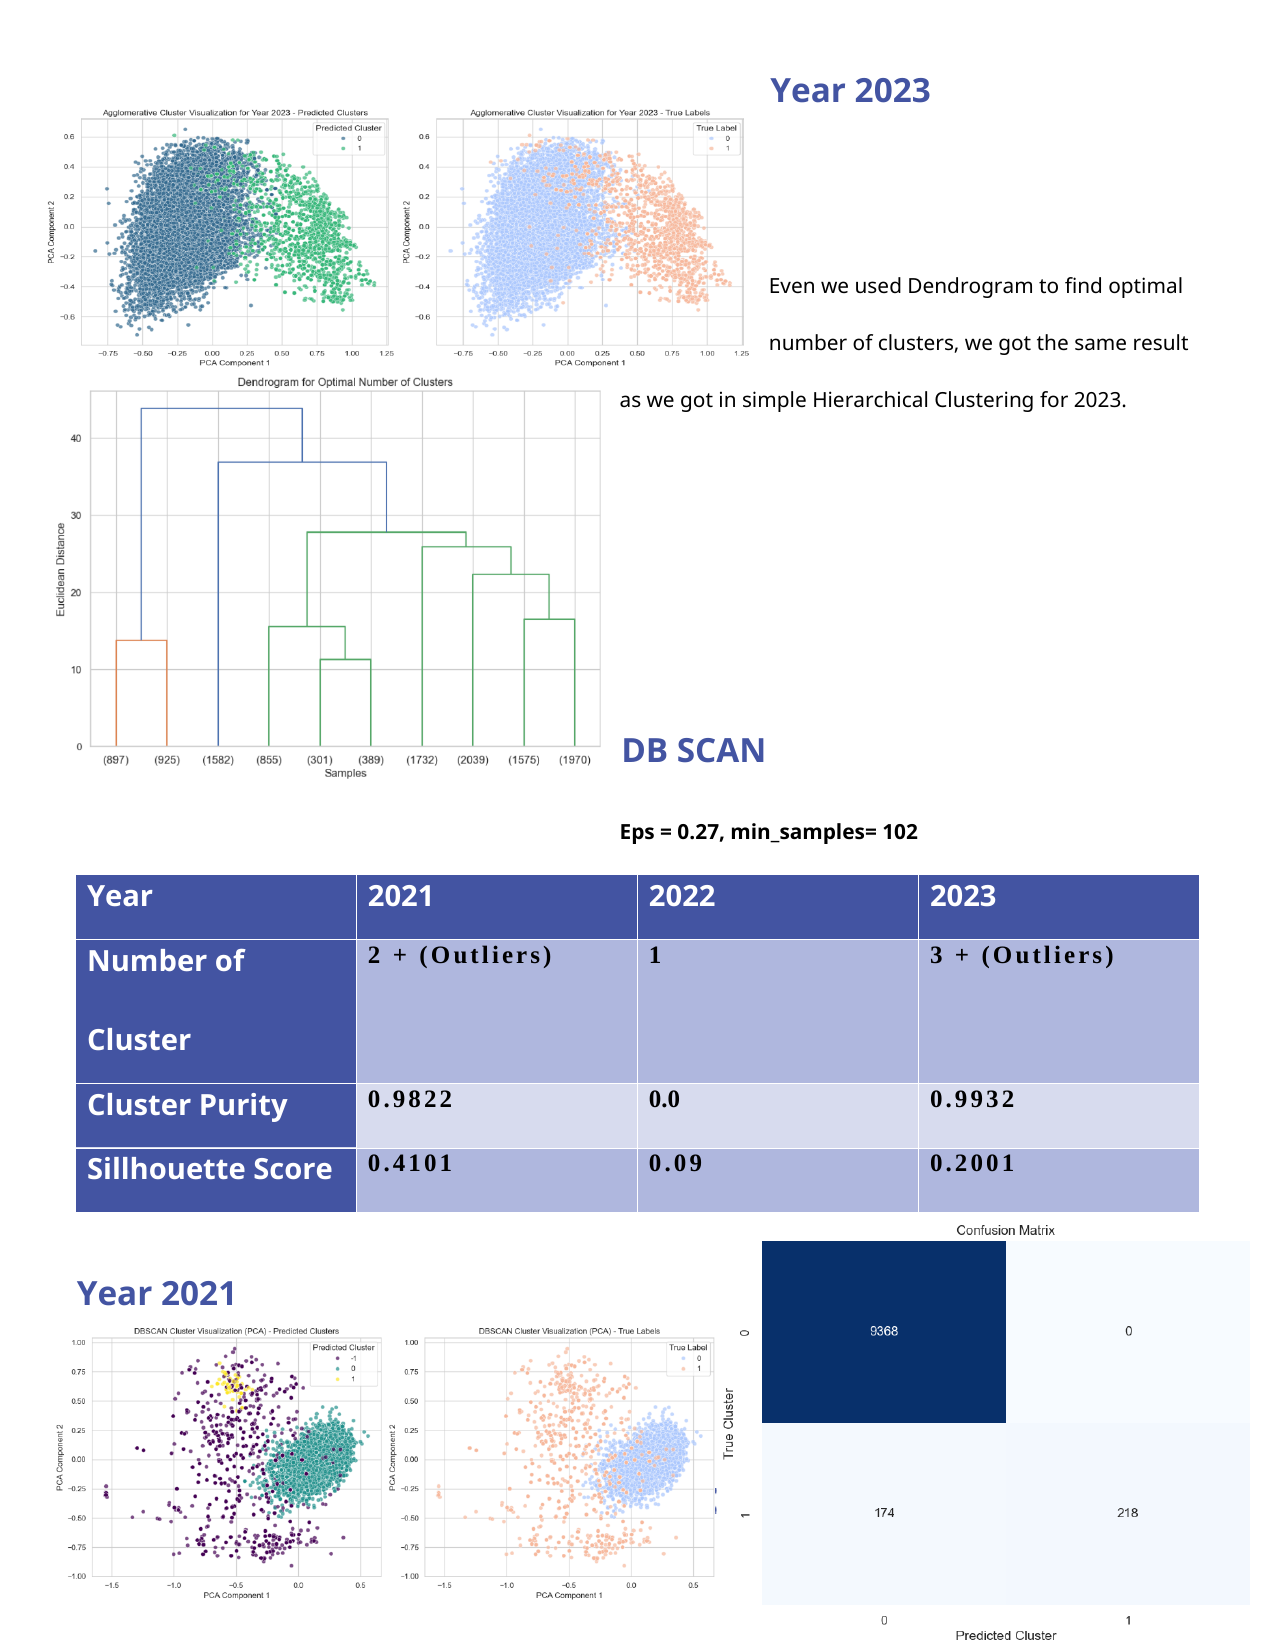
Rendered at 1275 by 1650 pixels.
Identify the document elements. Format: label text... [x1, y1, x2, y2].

table_cell Number of Cluster [76, 940, 356, 1083]
table_cell 0.09 [638, 1149, 918, 1212]
table_header 2023 [919, 875, 1199, 939]
picture [43, 105, 750, 368]
text Even we used Dendrogram to find optimal number of clusters, we got the same result as we got in simple Hierarchical Clustering for 2023. [75, 271, 1200, 413]
subtitle Year 2023 [77, 67, 1200, 112]
table_cell 1 [638, 940, 918, 1083]
text Eps = 0.27, min_samples= 102 [75, 817, 1200, 846]
table_cell 0.2001 [919, 1149, 1199, 1212]
table_header Year [76, 875, 356, 939]
table_cell 0.9822 [357, 1084, 637, 1147]
picture [50, 372, 600, 782]
subtitle Year 2021 [77, 1270, 716, 1316]
table_cell 3 + (Outliers) [919, 940, 1199, 1083]
subtitle DB SCAN [600, 726, 1200, 772]
table_cell Cluster Purity [76, 1084, 356, 1147]
table_header 2021 [357, 875, 637, 939]
table_header 2022 [638, 875, 918, 939]
picture [52, 1218, 1254, 1646]
table_cell Sillhouette Score [76, 1149, 356, 1212]
table_cell 0.0 [638, 1084, 918, 1147]
table_cell 2 + (Outliers) [357, 940, 637, 1083]
table_cell 0.4101 [357, 1149, 637, 1212]
table_cell 0.9932 [919, 1084, 1199, 1147]
